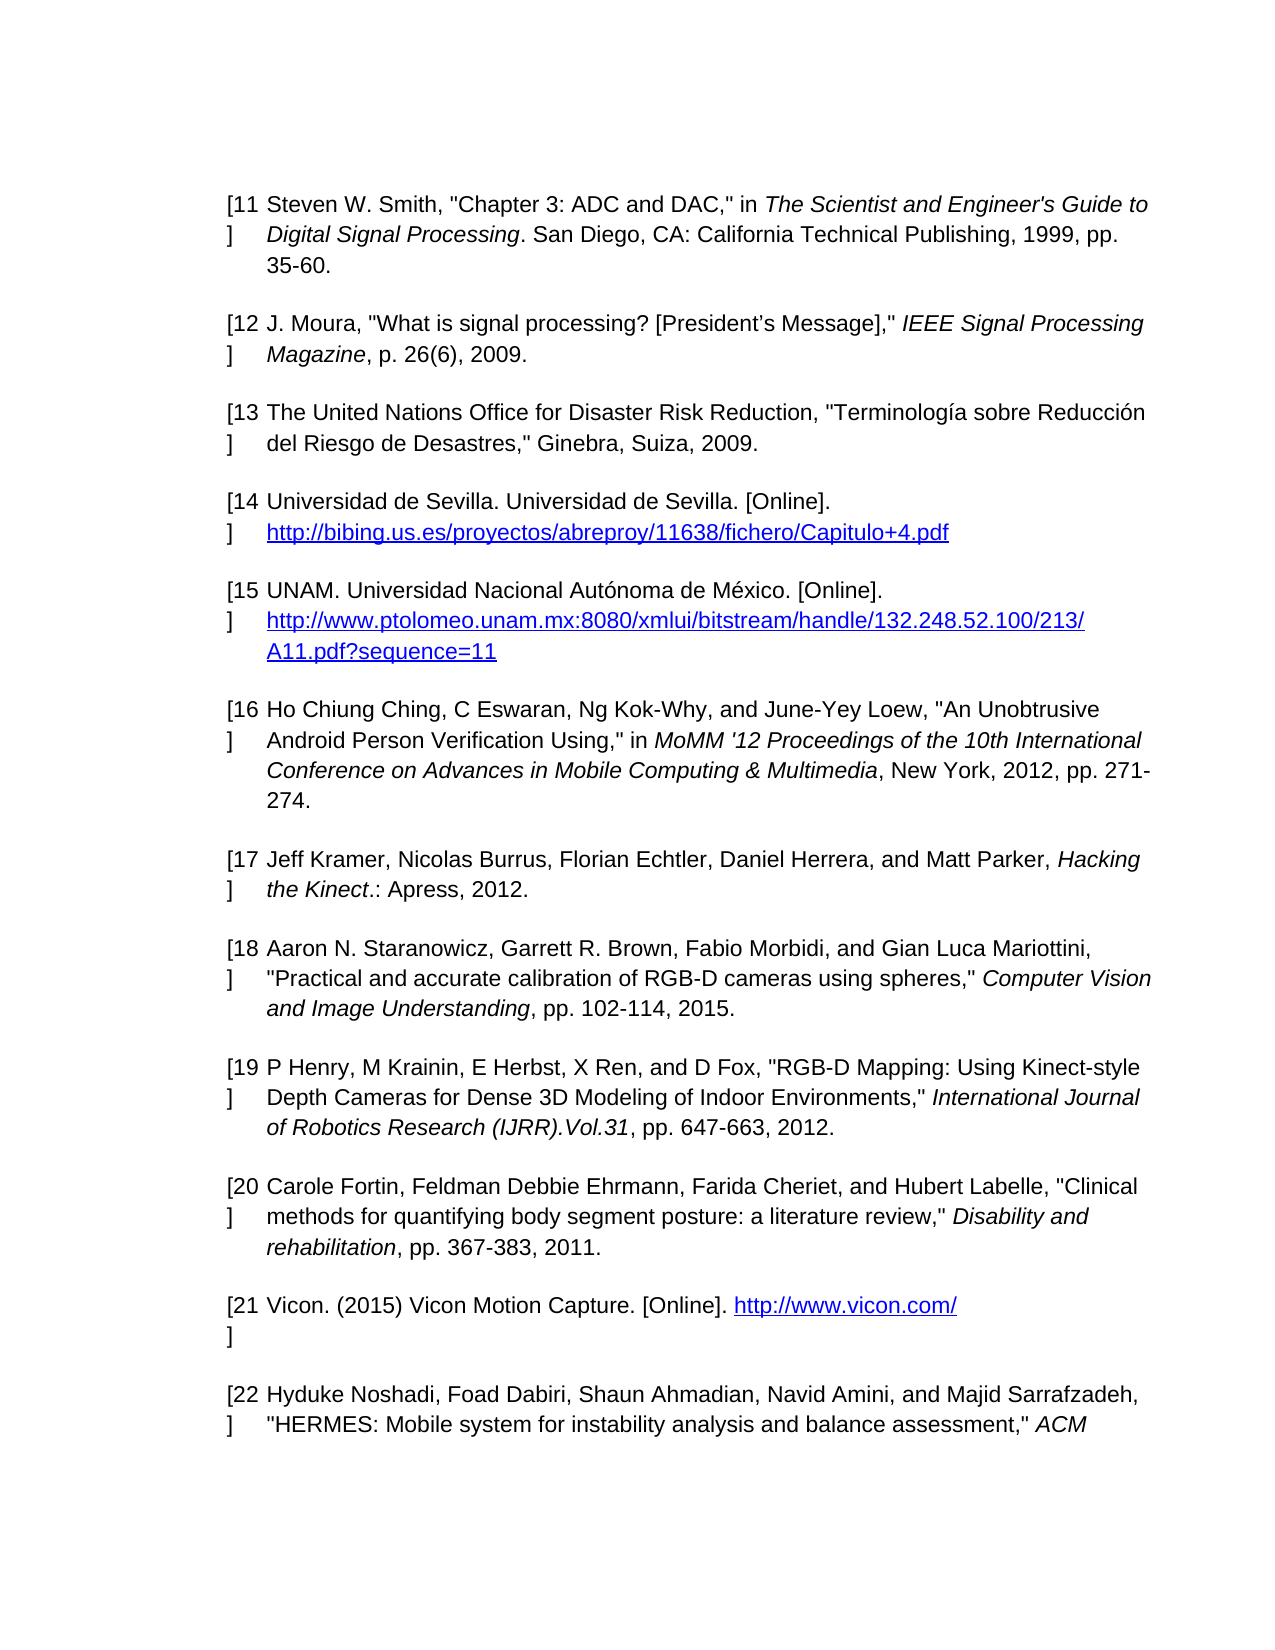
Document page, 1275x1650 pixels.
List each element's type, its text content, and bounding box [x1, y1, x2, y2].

table_cell [14] [225, 474, 265, 563]
table_cell Vicon. (2015) Vicon Motion Capture. [Online]. http://www.vicon.com/ [265, 1278, 1155, 1367]
table_cell Aaron N. Staranowicz, Garrett R. Brown, Fabio Morbidi, and Gian Luca Mariottini, "Practical and accurate calibration of RGB-D cameras using spheres," Computer Vision and Image Understanding, pp. 102-114, 2015. [265, 921, 1155, 1040]
table_cell Universidad de Sevilla. Universidad de Sevilla. [Online]. http://bibing.us.es/proyectos/abreproy/11638/fichero/Capitulo+4.pdf [265, 474, 1155, 563]
table_cell [22] [225, 1367, 265, 1456]
table_cell [17] [225, 832, 265, 921]
table_cell J. Moura, "What is signal processing? [President’s Message]," IEEE Signal Processing Magazine, p. 26(6), 2009. [265, 296, 1155, 385]
table_cell Jeff Kramer, Nicolas Burrus, Florian Echtler, Daniel Herrera, and Matt Parker, Hacking the Kinect.: Apress, 2012. [265, 832, 1155, 921]
table_cell [16] [225, 683, 265, 832]
table_cell Carole Fortin, Feldman Debbie Ehrmann, Farida Cheriet, and Hubert Labelle, "Clinical methods for quantifying body segment posture: a literature review," Disability and rehabilitation, pp. 367-383, 2011. [265, 1159, 1155, 1278]
table_cell [18] [225, 921, 265, 1040]
table_cell [12] [225, 296, 265, 385]
table_cell The United Nations Office for Disaster Risk Reduction, "Terminología sobre Reducción del Riesgo de Desastres," Ginebra, Suiza, 2009. [265, 385, 1155, 474]
table_cell [11] [225, 177, 265, 296]
table_cell [15] [225, 563, 265, 682]
table_cell Steven W. Smith, "Chapter 3: ADC and DAC," in The Scientist and Engineer's Guide to Digital Signal Processing. San Diego, CA: California Technical Publishing, 1999, pp. 35-60. [265, 177, 1155, 296]
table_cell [265, 1367, 1155, 1456]
table_cell [21] [225, 1278, 265, 1367]
table_cell [20] [225, 1159, 265, 1278]
table_cell [13] [225, 385, 265, 474]
table_cell UNAM. Universidad Nacional Autónoma de México. [Online]. http://www.ptolomeo.unam.mx:8080/xmlui/bitstream/handle/132.248.52.100/213/A11.pdf?sequence=11 [265, 563, 1155, 682]
table_cell P Henry, M Krainin, E Herbst, X Ren, and D Fox, "RGB-D Mapping: Using Kinect-style Depth Cameras for Dense 3D Modeling of Indoor Environments," International Journal of Robotics Research (IJRR).Vol.31, pp. 647-663, 2012. [265, 1040, 1155, 1159]
table_cell Ho Chiung Ching, C Eswaran, Ng Kok-Why, and June-Yey Loew, "An Unobtrusive Android Person Verification Using," in MoMM '12 Proceedings of the 10th International Conference on Advances in Mobile Computing & Multimedia, New York, 2012, pp. 271-274. [265, 683, 1155, 832]
table_cell [19] [225, 1040, 265, 1159]
